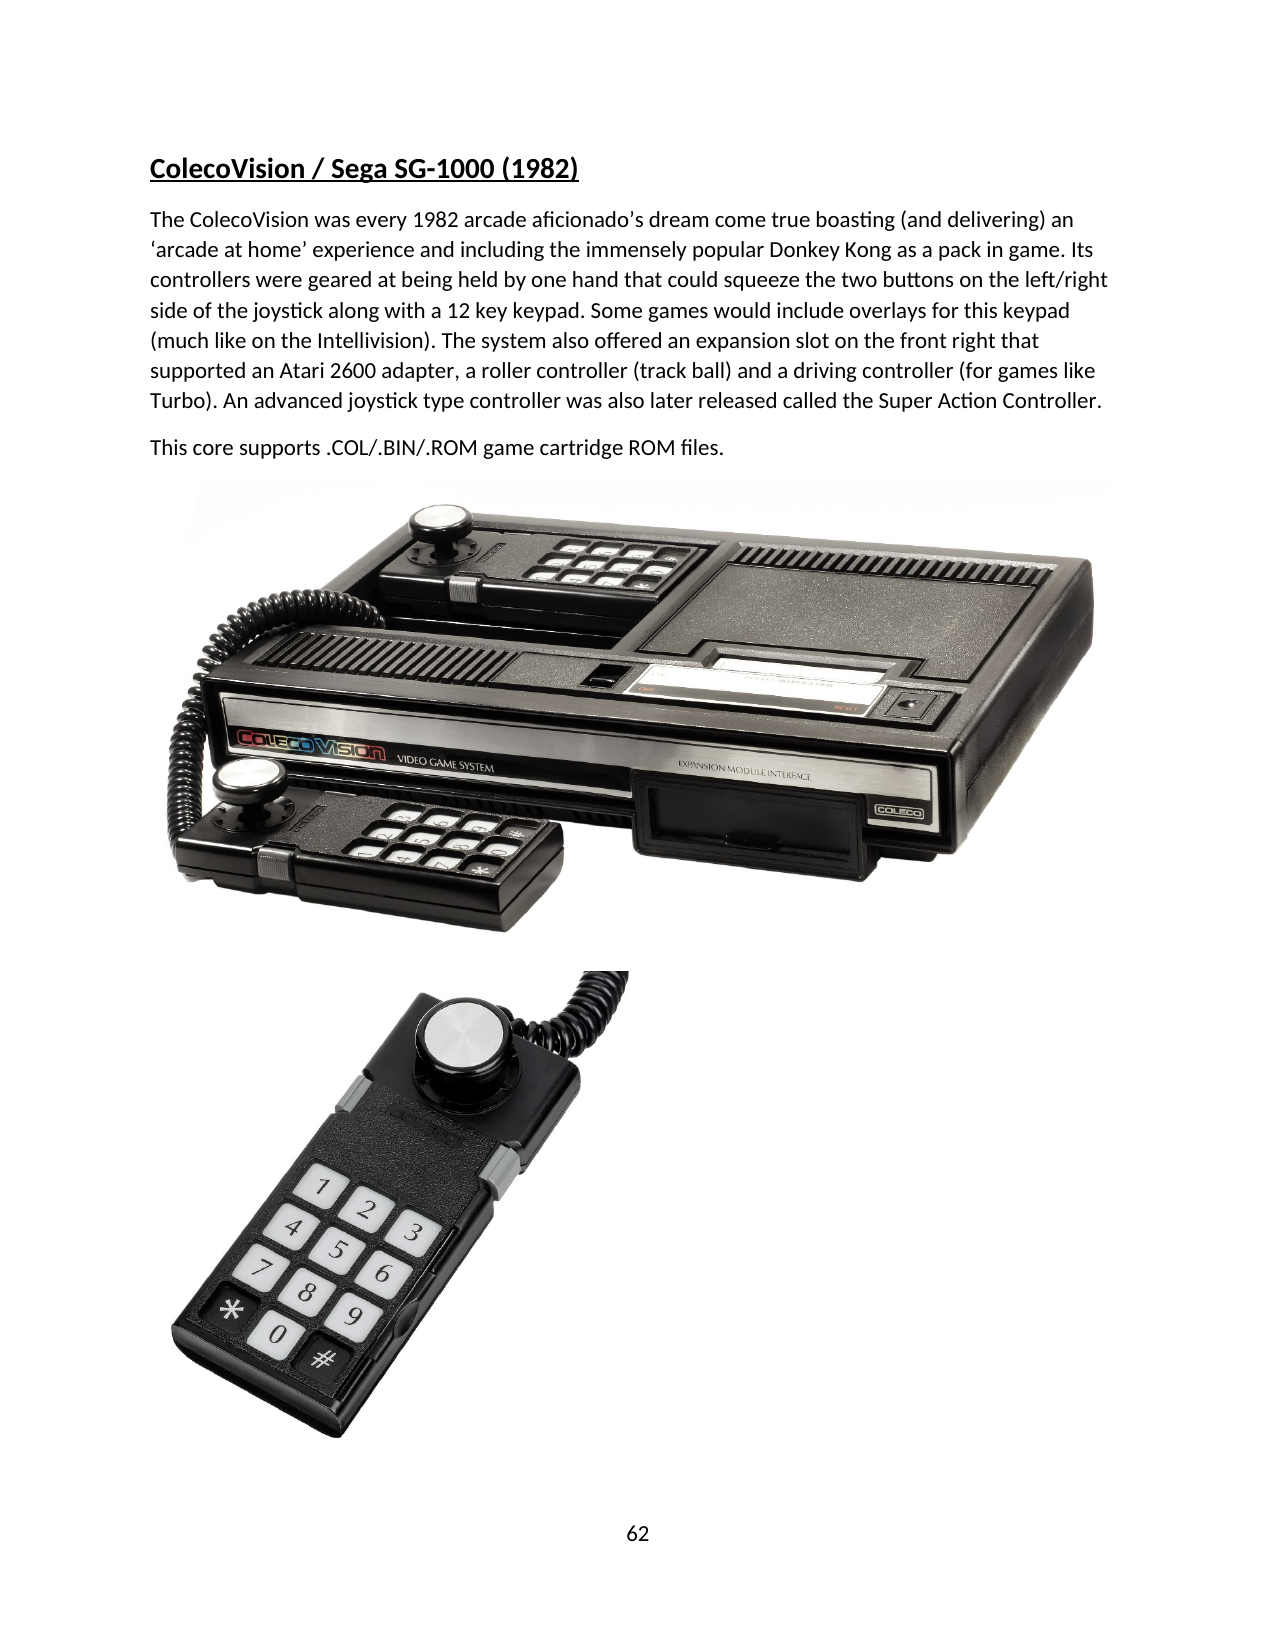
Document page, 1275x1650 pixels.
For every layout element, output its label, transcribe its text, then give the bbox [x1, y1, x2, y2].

picture [150, 480, 1125, 953]
text The ColecoVision was every 1982 arcade aficionado’s dream come true boasting (and delivering) an ‘arcade at home’ experience and including the immensely popular Donkey Kong as a pack in game. Its controllers were geared at being held by one hand that could squeeze the two buttons on the left/right side of the joystick along with a 12 key keypad. Some games would include overlays for this keypad (much like on the Intellivision). The system also offered an expansion slot on the front right that supported an Atari 2600 adapter, a roller controller (track ball) and a driving controller (for games like Turbo). An advanced joystick type controller was also later released called the Super Action Controller. [150, 205, 1125, 414]
text This core supports .COL/.BIN/.ROM game cartridge ROM files. [150, 433, 1125, 461]
text ColecoVision / Sega SG-1000 (1982) [150, 150, 1125, 186]
picture [150, 971, 633, 1461]
